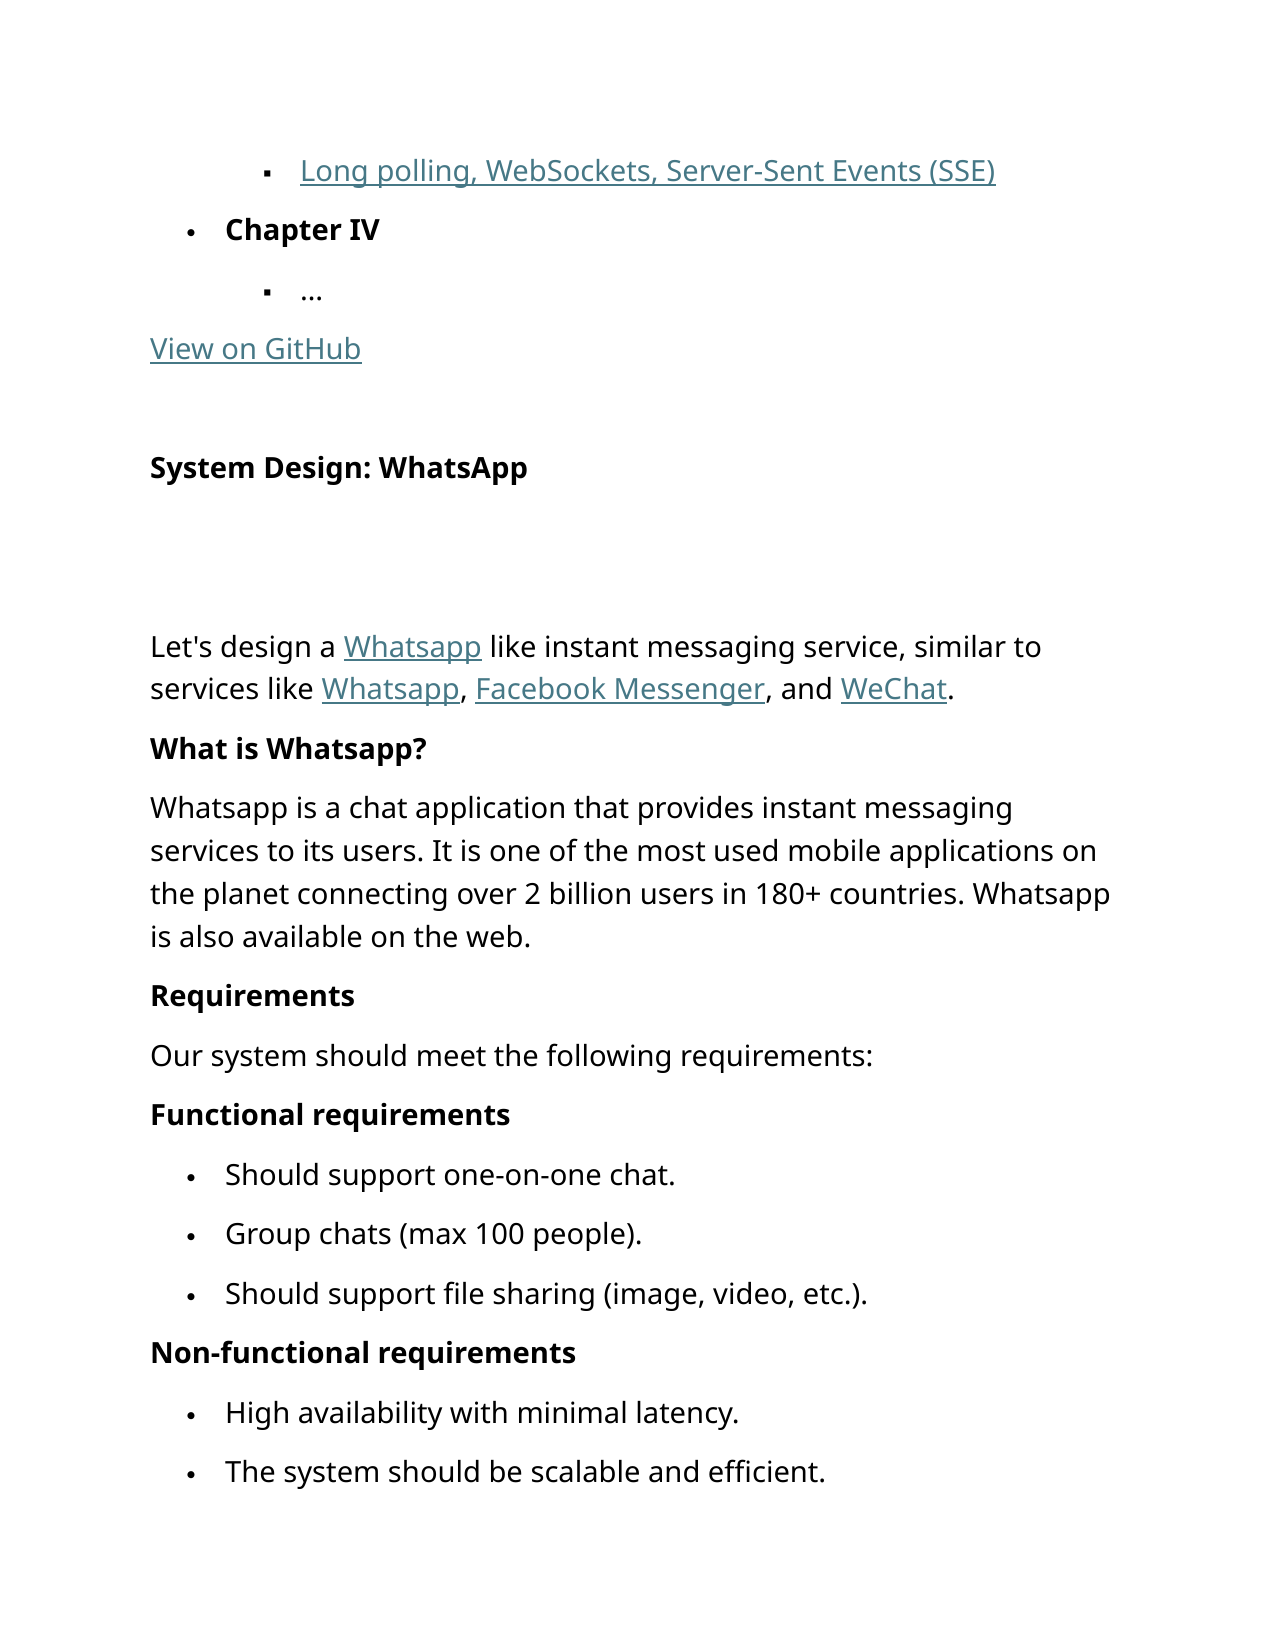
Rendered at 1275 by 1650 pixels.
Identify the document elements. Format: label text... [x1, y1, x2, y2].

list High availability with minimal latency. [187, 1392, 1125, 1432]
list Group chats (max 100 people). [187, 1213, 1125, 1253]
list Long polling, WebSockets, Server-Sent Events (SSE) [262, 150, 1125, 190]
list Chapter IV [187, 209, 1125, 249]
text Let's design a Whatsapp like instant messaging service, similar to services like Whatsapp, Facebook Messenger, and WeChat. [150, 626, 1125, 708]
text Non-functional requirements [150, 1332, 1125, 1372]
list Should support file sharing (image, video, etc.). [187, 1273, 1125, 1313]
text What is Whatsapp? [150, 728, 1125, 768]
text View on GitHub [150, 328, 1125, 368]
text System Design: WhatsApp [150, 447, 1125, 487]
text Our system should meet the following requirements: [150, 1035, 1125, 1075]
text Whatsapp is a chat application that provides instant messaging services to its users. It is one of the most used mobile applications on the planet connecting over 2 billion users in 180+ countries. Whatsapp is also available on the web. [150, 788, 1125, 956]
text Requirements [150, 976, 1125, 1015]
list Should support one-on-one chat. [187, 1154, 1125, 1194]
list The system should be scalable and efficient. [187, 1451, 1125, 1491]
text Functional requirements [150, 1094, 1125, 1134]
list … [262, 269, 1125, 309]
